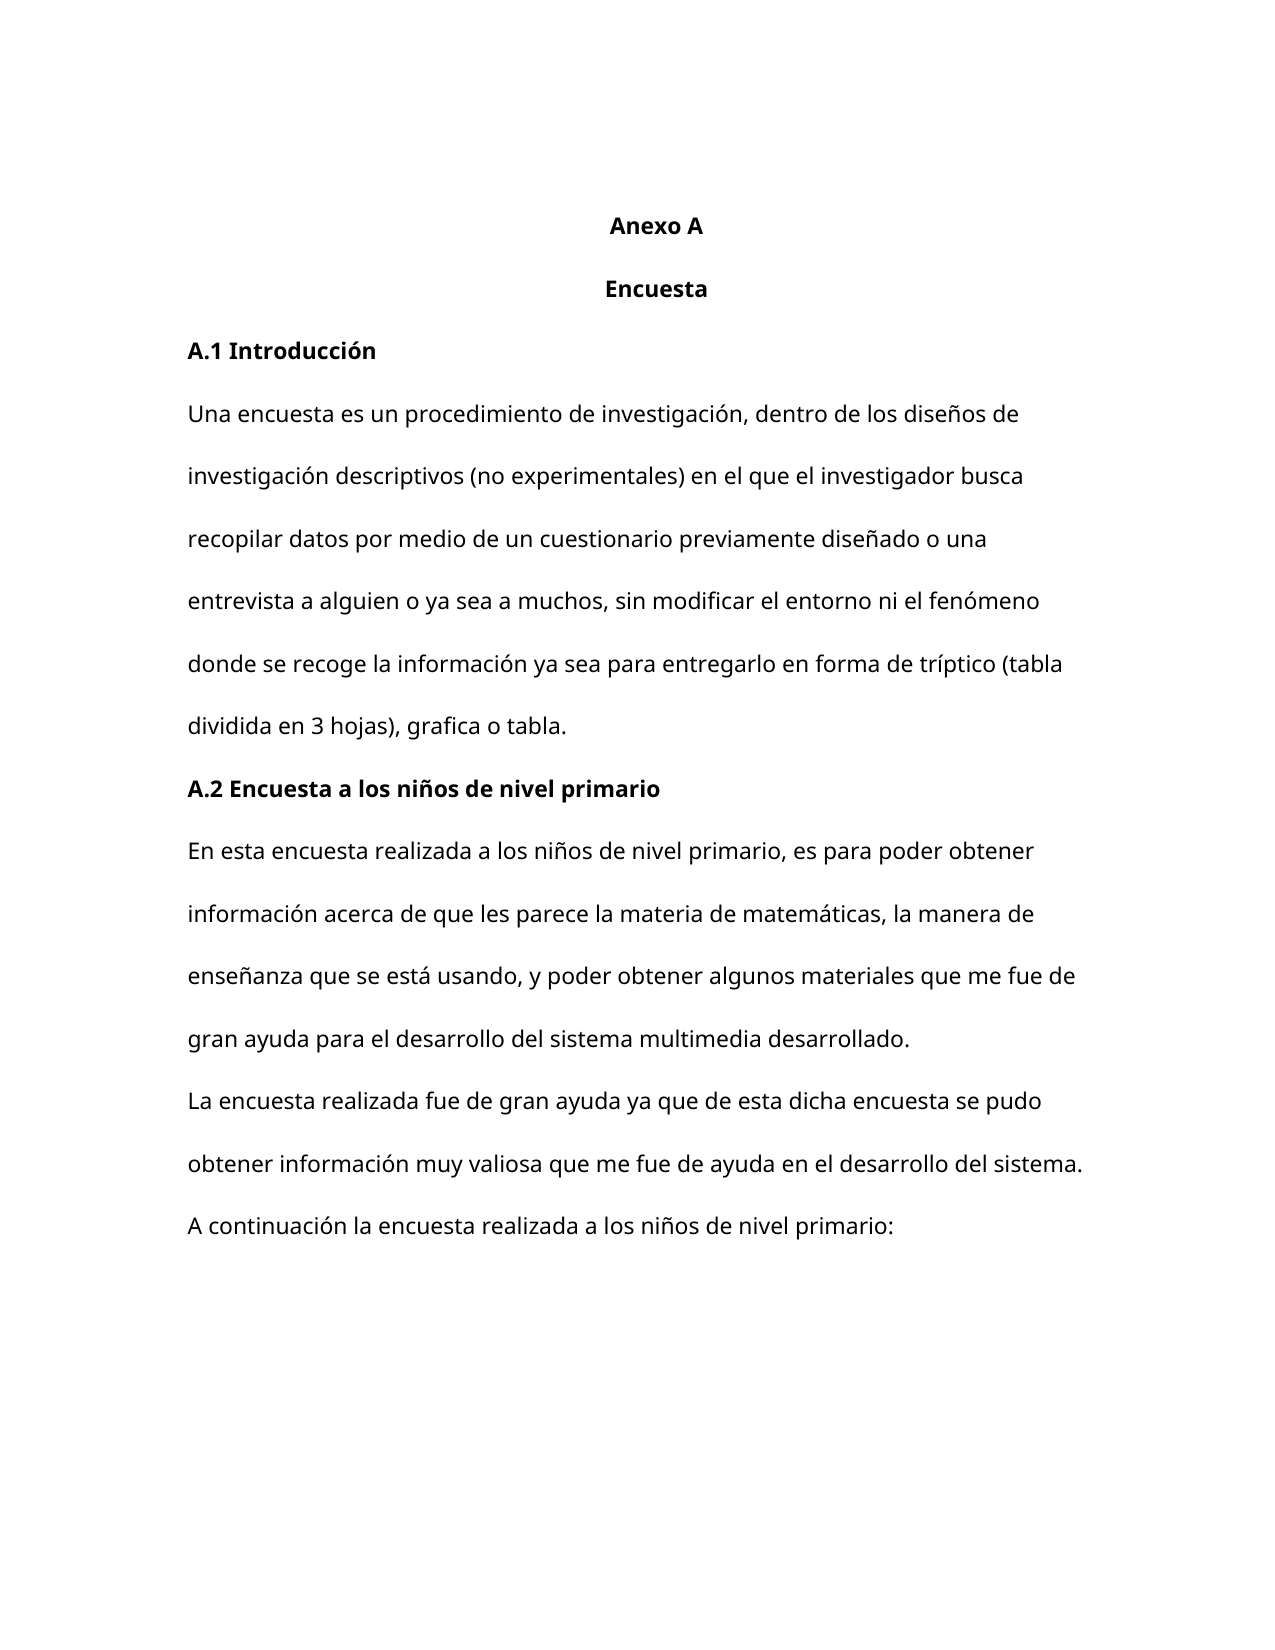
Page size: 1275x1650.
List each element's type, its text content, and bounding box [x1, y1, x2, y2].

text La encuesta realizada fue de gran ayuda ya que de esta dicha encuesta se pudo obtener información muy valiosa que me fue de ayuda en el desarrollo del sistema. [187, 1085, 1087, 1179]
subtitle A.1 Introducción [187, 335, 1087, 366]
subtitle A.2 Encuesta a los niños de nivel primario [187, 772, 1087, 804]
text Una encuesta es un procedimiento de investigación, dentro de los diseños de investigación descriptivos (no experimentales) en el que el investigador busca recopilar datos por medio de un cuestionario previamente diseñado o una entrevista a alguien o ya sea a muchos, sin modificar el entorno ni el fenómeno donde se recoge la información ya sea para entregarlo en forma de tríptico (tabla dividida en 3 hojas), grafica o tabla. [187, 397, 1087, 741]
text A continuación la encuesta realizada a los niños de nivel primario: [187, 1210, 1087, 1241]
subtitle Anexo A [225, 210, 1087, 241]
subtitle Encuesta [225, 272, 1087, 304]
text En esta encuesta realizada a los niños de nivel primario, es para poder obtener información acerca de que les parece la materia de matemáticas, la manera de enseñanza que se está usando, y poder obtener algunos materiales que me fue de gran ayuda para el desarrollo del sistema multimedia desarrollado. [187, 835, 1087, 1054]
